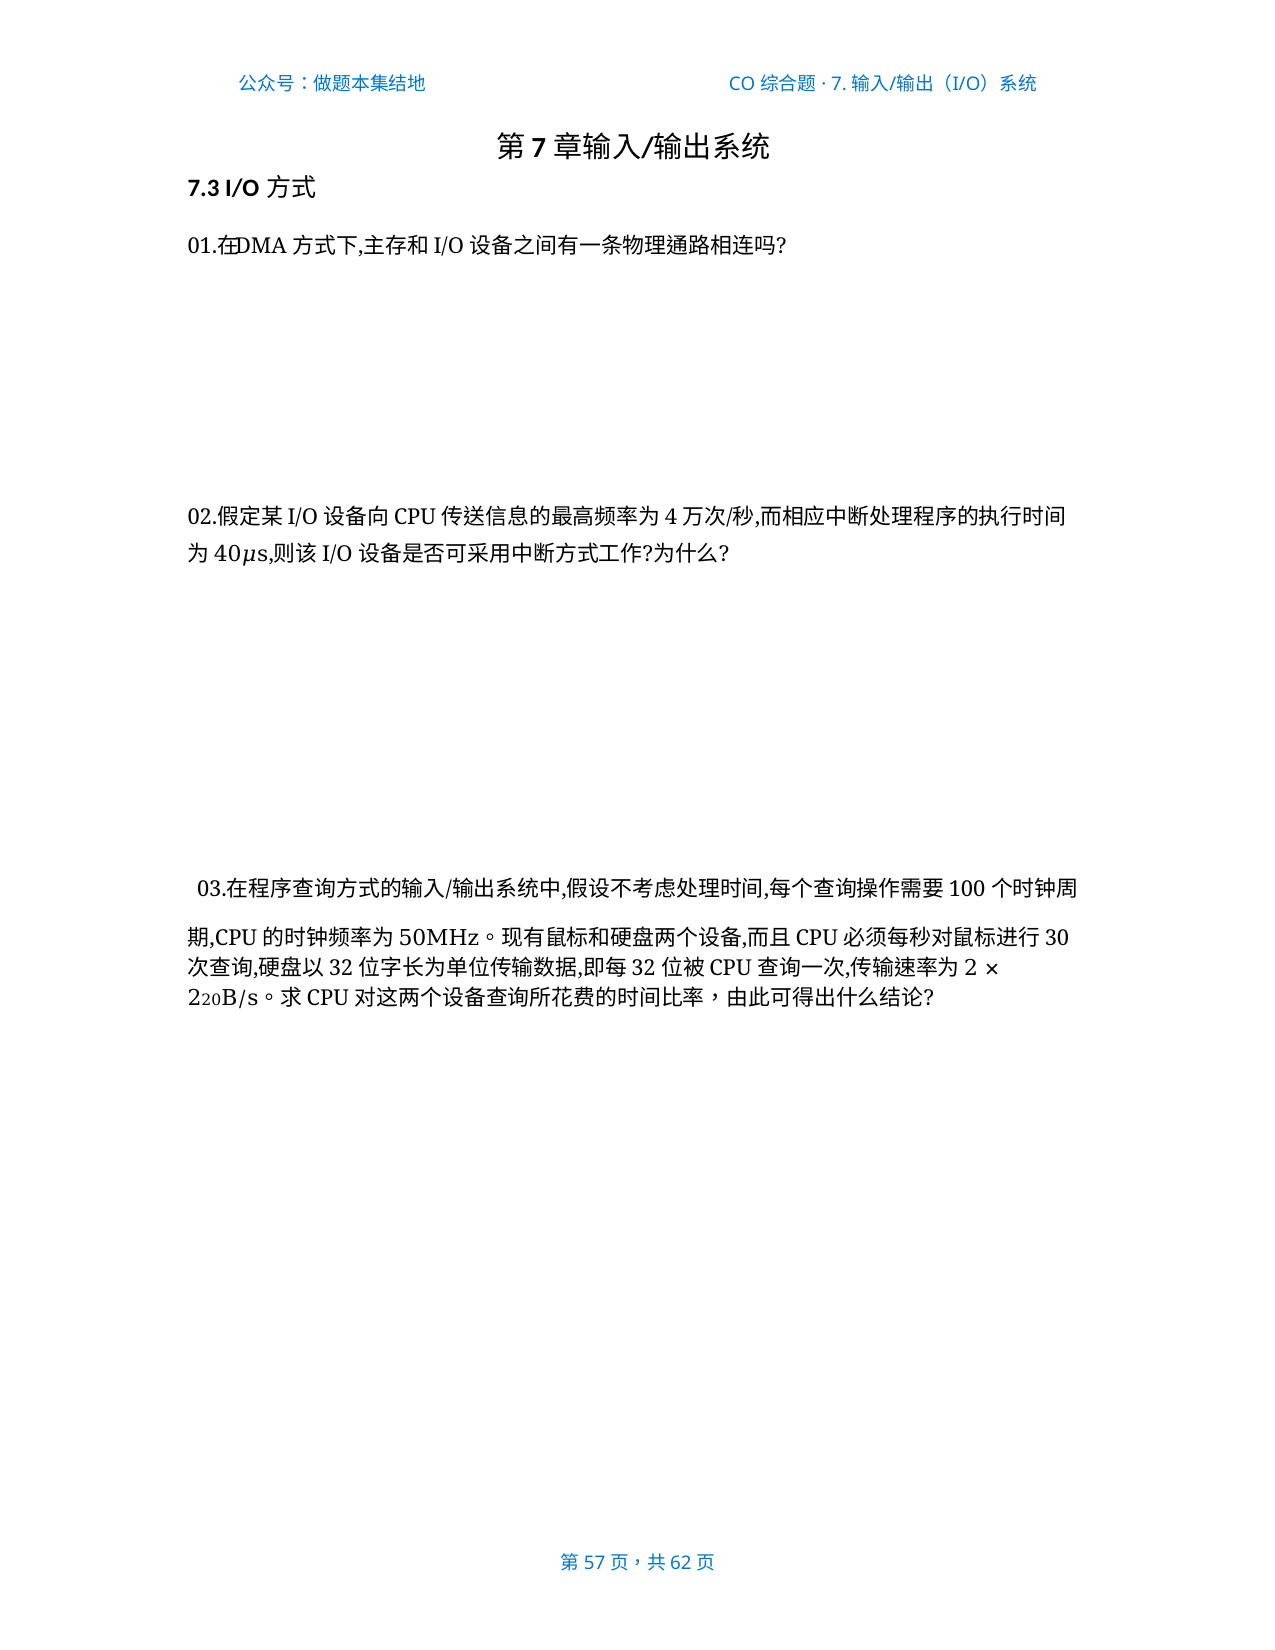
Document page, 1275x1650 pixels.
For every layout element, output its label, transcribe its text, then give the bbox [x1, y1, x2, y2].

text 02.假定某I/O 设备向CPU 传送信息的最高频率为4 万次/秒,而相应中断处理程序的执行时间 [187, 506, 1125, 529]
text 第7 章输入/输出系统7.3 I/O 方式 [187, 126, 780, 203]
text 为40𝜇s,则该I/O 设备是否可采用中断方式工作?为什么? [331, 550, 1125, 564]
text 第 57 页，共62 页 [150, 1556, 1125, 1573]
text 03.在程序查询方式的输入/输出系统中,假设不考虑处理时间,每个查询操作需要100 个时钟周 [150, 879, 1125, 901]
text 期,CPU 的时钟频率为50MHz。现有鼠标和硬盘两个设备,而且CPU 必须每秒对鼠标进行30 次查询,硬盘以32 位字长为单位传输数据,即每32 位被CPU 查询一次,传输速率为2 × 220B/s。求CPU 对这两个设备查询所花费的时间比率，由此可得出什么结论? [187, 922, 1095, 1012]
text 公众号：做题本集结地 CO 综合题 · 7. 输入/输出（I/O）系统 [150, 76, 1125, 94]
text 01.在DMA 方式下,主存和I/O 设备之间有一条物理通路相连吗? [187, 236, 1125, 258]
